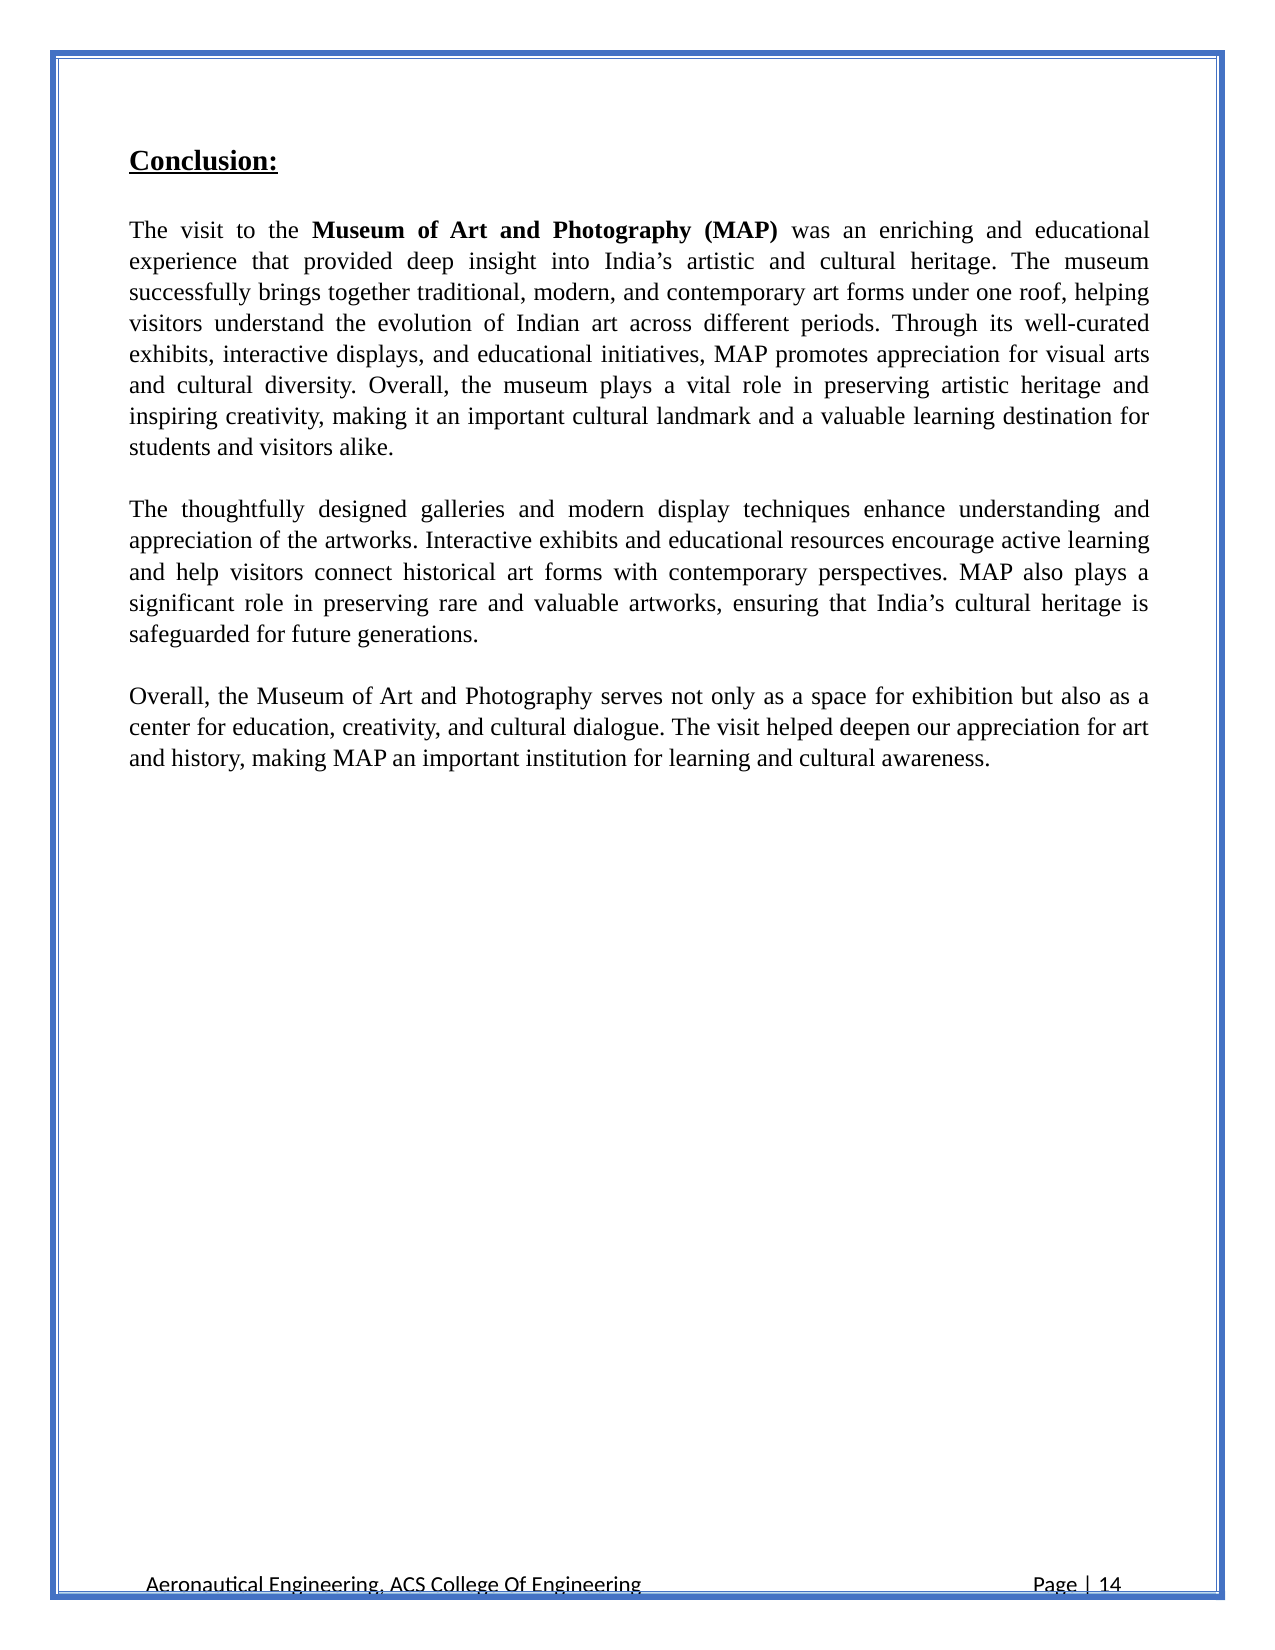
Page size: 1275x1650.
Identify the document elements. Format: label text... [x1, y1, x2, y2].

text Conclusion: [129, 143, 1151, 176]
text The thoughtfully designed galleries and modern display techniques enhance understanding and appreciation of the artworks. Interactive exhibits and educational resources encourage active learning and help visitors connect historical art forms with contemporary perspectives. MAP also plays a significant role in preserving rare and valuable artworks, ensuring that India’s cultural heritage is safeguarded for future generations. [129, 494, 1151, 647]
text The visit to the Museum of Art and Photography (MAP) was an enriching and educational experience that provided deep insight into India’s artistic and cultural heritage. The museum successfully brings together traditional, modern, and contemporary art forms under one roof, helping visitors understand the evolution of Indian art across different periods. Through its well-curated exhibits, interactive displays, and educational initiatives, MAP promotes appreciation for visual arts and cultural diversity. Overall, the museum plays a vital role in preserving artistic heritage and inspiring creativity, making it an important cultural landmark and a valuable learning destination for students and visitors alike. [129, 215, 1151, 461]
text Overall, the Museum of Art and Photography serves not only as a space for exhibition but also as a center for education, creativity, and cultural dialogue. The visit helped deepen our appreciation for art and history, making MAP an important institution for learning and cultural awareness. [129, 681, 1151, 772]
